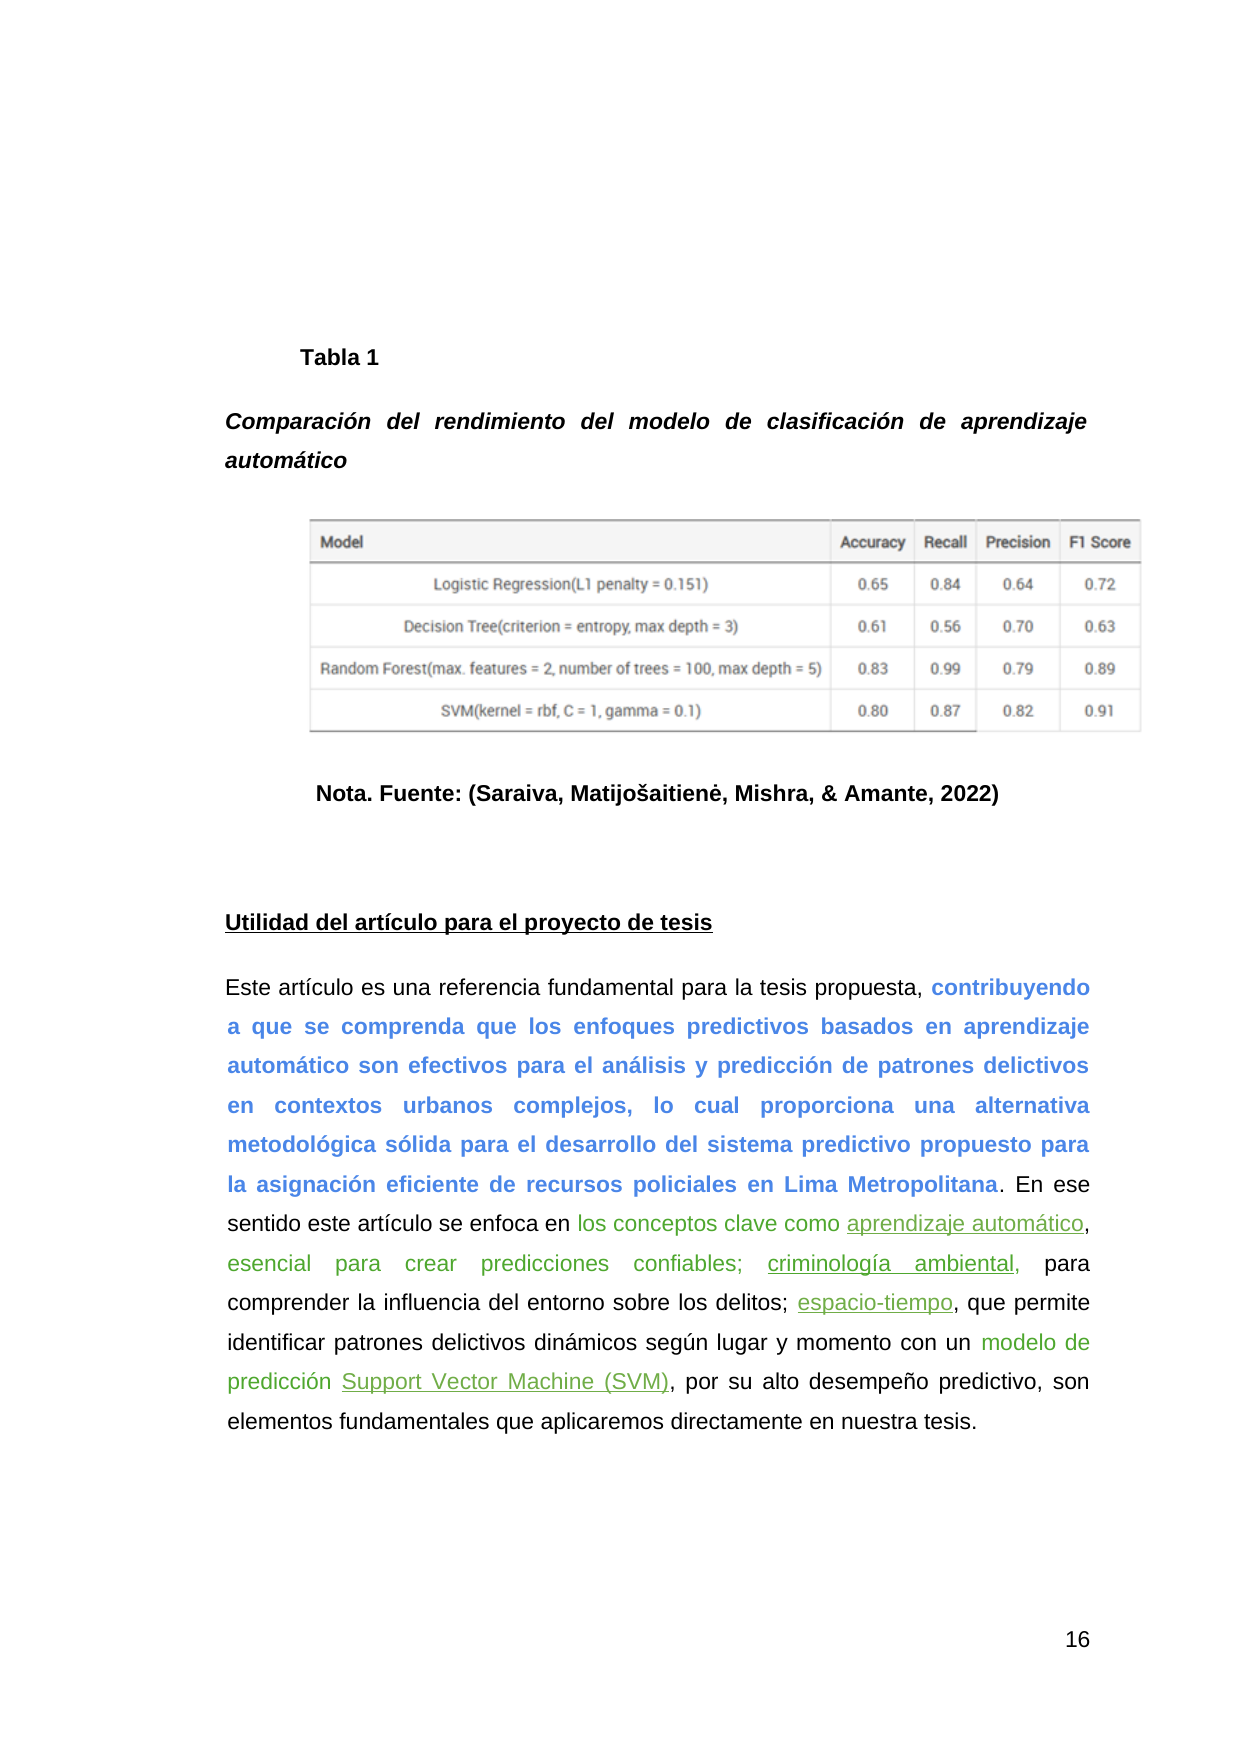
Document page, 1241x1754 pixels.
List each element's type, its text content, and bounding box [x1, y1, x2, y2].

text Nota. Fuente: (Saraiva, Matijošaitienė, Mishra, & Amante, 2022) [225, 780, 1090, 806]
text Tabla 1 [300, 343, 1090, 370]
picture [300, 511, 1150, 742]
text Comparación del rendimiento del modelo de clasificación de aprendizaje automático [225, 408, 1090, 474]
text Este artículo es una referencia fundamental para la tesis propuesta, contribuyendo a que se comprenda que los enfoques predictivos basados en aprendizaje automático son efectivos para el análisis y predicción de patrones delictivos en contextos urbanos complejos, lo cual proporciona una alternativa metodológica sólida para el desarrollo del sistema predictivo propuesto para la asignación eficiente de recursos policiales en Lima Metropolitana. En ese sentido este artículo se enfoca en los conceptos clave como aprendizaje automático, esencial para crear predicciones confiables; criminología ambiental, para comprender la influencia del entorno sobre los delitos; espacio-tiempo, que permite identificar patrones delictivos dinámicos según lugar y momento con un modelo de predicción Support Vector Machine (SVM), por su alto desempeño predictivo, son elementos fundamentales que aplicaremos directamente en nuestra tesis. [225, 973, 1090, 1434]
text Utilidad del artículo para el proyecto de tesis [150, 909, 1090, 935]
